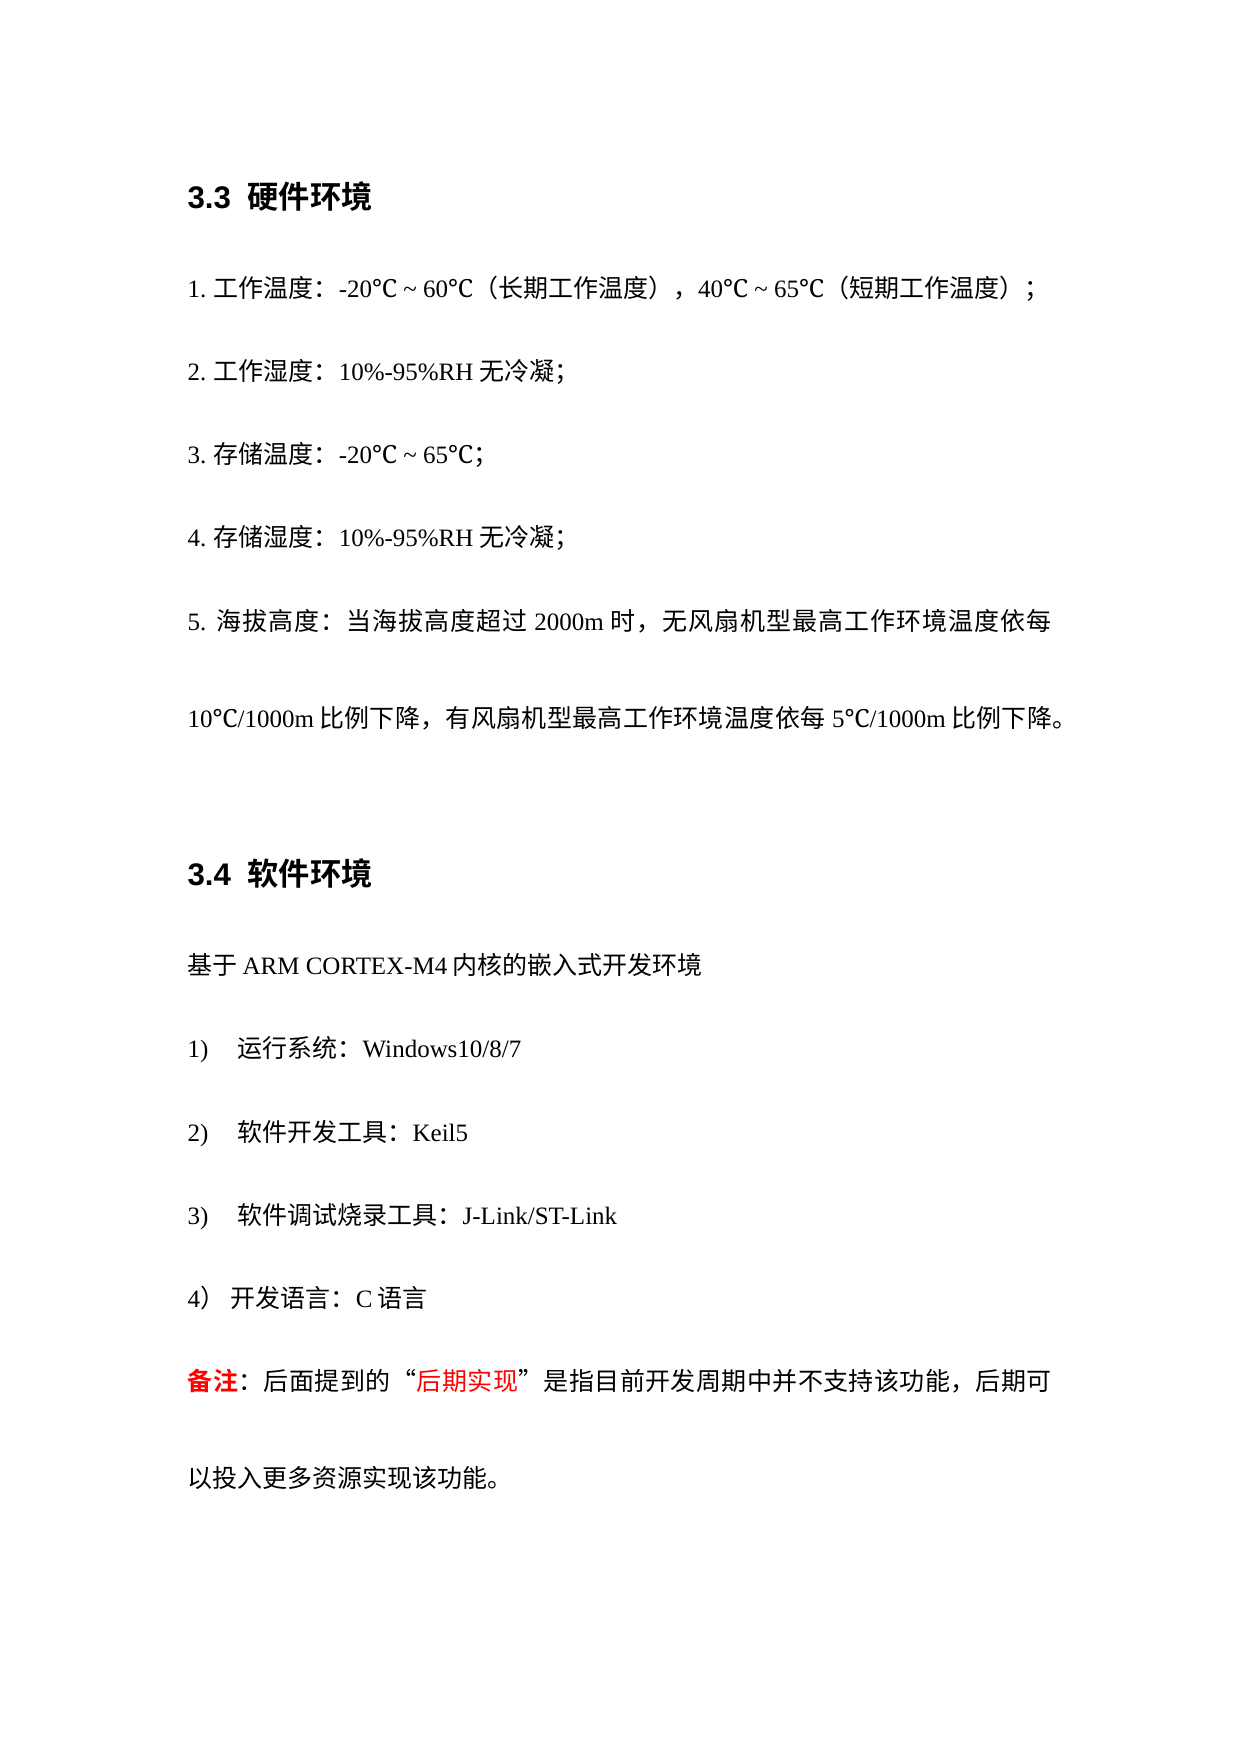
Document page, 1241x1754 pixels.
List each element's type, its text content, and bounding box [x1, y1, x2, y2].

text 1) 运行系统：Windows10/8/7 [187, 1014, 1053, 1079]
text 5. 海拔高度：当海拔高度超过2000m时，无风扇机型最高工作环境温度依每10℃/1000m比例下降，有风扇机型最高工作环境温度依每5℃/1000m比例下降。 [187, 587, 1053, 798]
text 基于ARM CORTEX-M4内核的嵌入式开发环境 [187, 931, 1053, 996]
text 2. 工作湿度：10%-95%RH 无冷凝； [187, 337, 1053, 402]
text 2) 软件开发工具：Keil5 [187, 1098, 1053, 1163]
subtitle 软件环境 [187, 839, 1053, 904]
text 备注：后面提到的“后期实现”是指目前开发周期中并不支持该功能，后期可以投入更多资源实现该功能。 [187, 1347, 1053, 1509]
text 3. 存储温度：-20℃ ~ 65℃； [187, 420, 1053, 485]
text 4. 存储湿度：10%-95%RH 无冷凝； [187, 503, 1053, 568]
text 1. 工作温度：-20℃ ~ 60℃（长期工作温度），40℃ ~ 65℃（短期工作温度）； [187, 254, 1053, 319]
subtitle 硬件环境 [187, 162, 1053, 227]
text 4） 开发语言：C语言 [187, 1264, 1053, 1329]
text 3) 软件调试烧录工具：J-Link/ST-Link [187, 1181, 1053, 1246]
